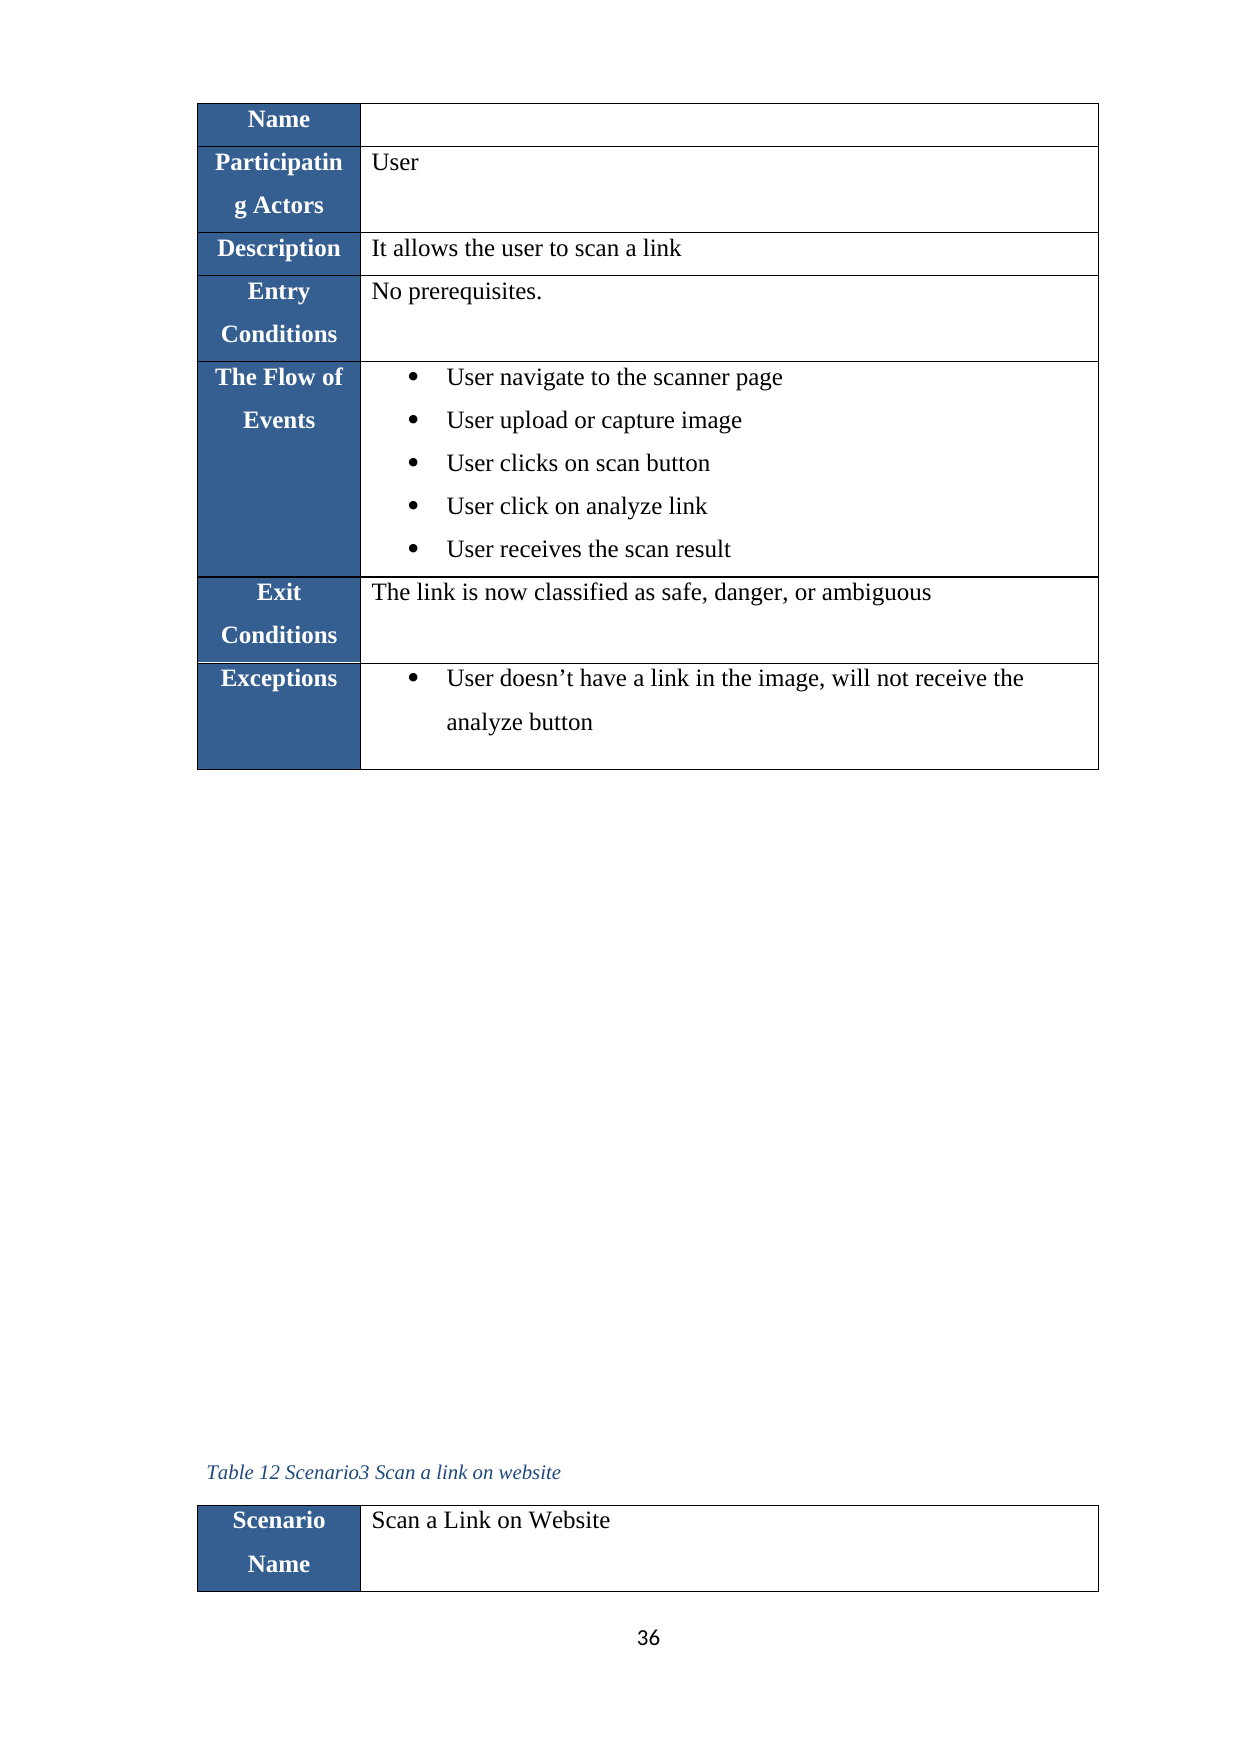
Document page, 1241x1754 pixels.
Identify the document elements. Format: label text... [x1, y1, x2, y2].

table_cell Entry Conditions [198, 276, 360, 361]
table_cell Description [198, 233, 360, 275]
table_cell Participating Actors [198, 147, 360, 232]
table_cell No prerequisites. [361, 276, 1098, 361]
table_cell The link is now classified as safe, danger, or ambiguous [361, 578, 1098, 662]
table_cell User [361, 147, 1098, 232]
table_cell Exceptions [198, 664, 360, 769]
table_cell User doesn’t have a link in the image, will not receive the analyze button [361, 664, 1098, 769]
table_cell Exit Conditions [198, 578, 360, 662]
table_header Scan a Link on Website [361, 1506, 1098, 1591]
table_cell It allows the user to scan a link [361, 233, 1098, 275]
table_cell User navigate to the scanner page User upload or capture image User clicks on scan button User click on analyze link User receives the scan result [361, 362, 1098, 576]
table_header Scenario Name [198, 1506, 360, 1591]
table_header Scenario Name [198, 104, 360, 146]
table_cell The Flow of Events [198, 362, 360, 576]
text Table 12 Scenario3 Scan a link on website [206, 1460, 1090, 1484]
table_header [361, 104, 1098, 146]
